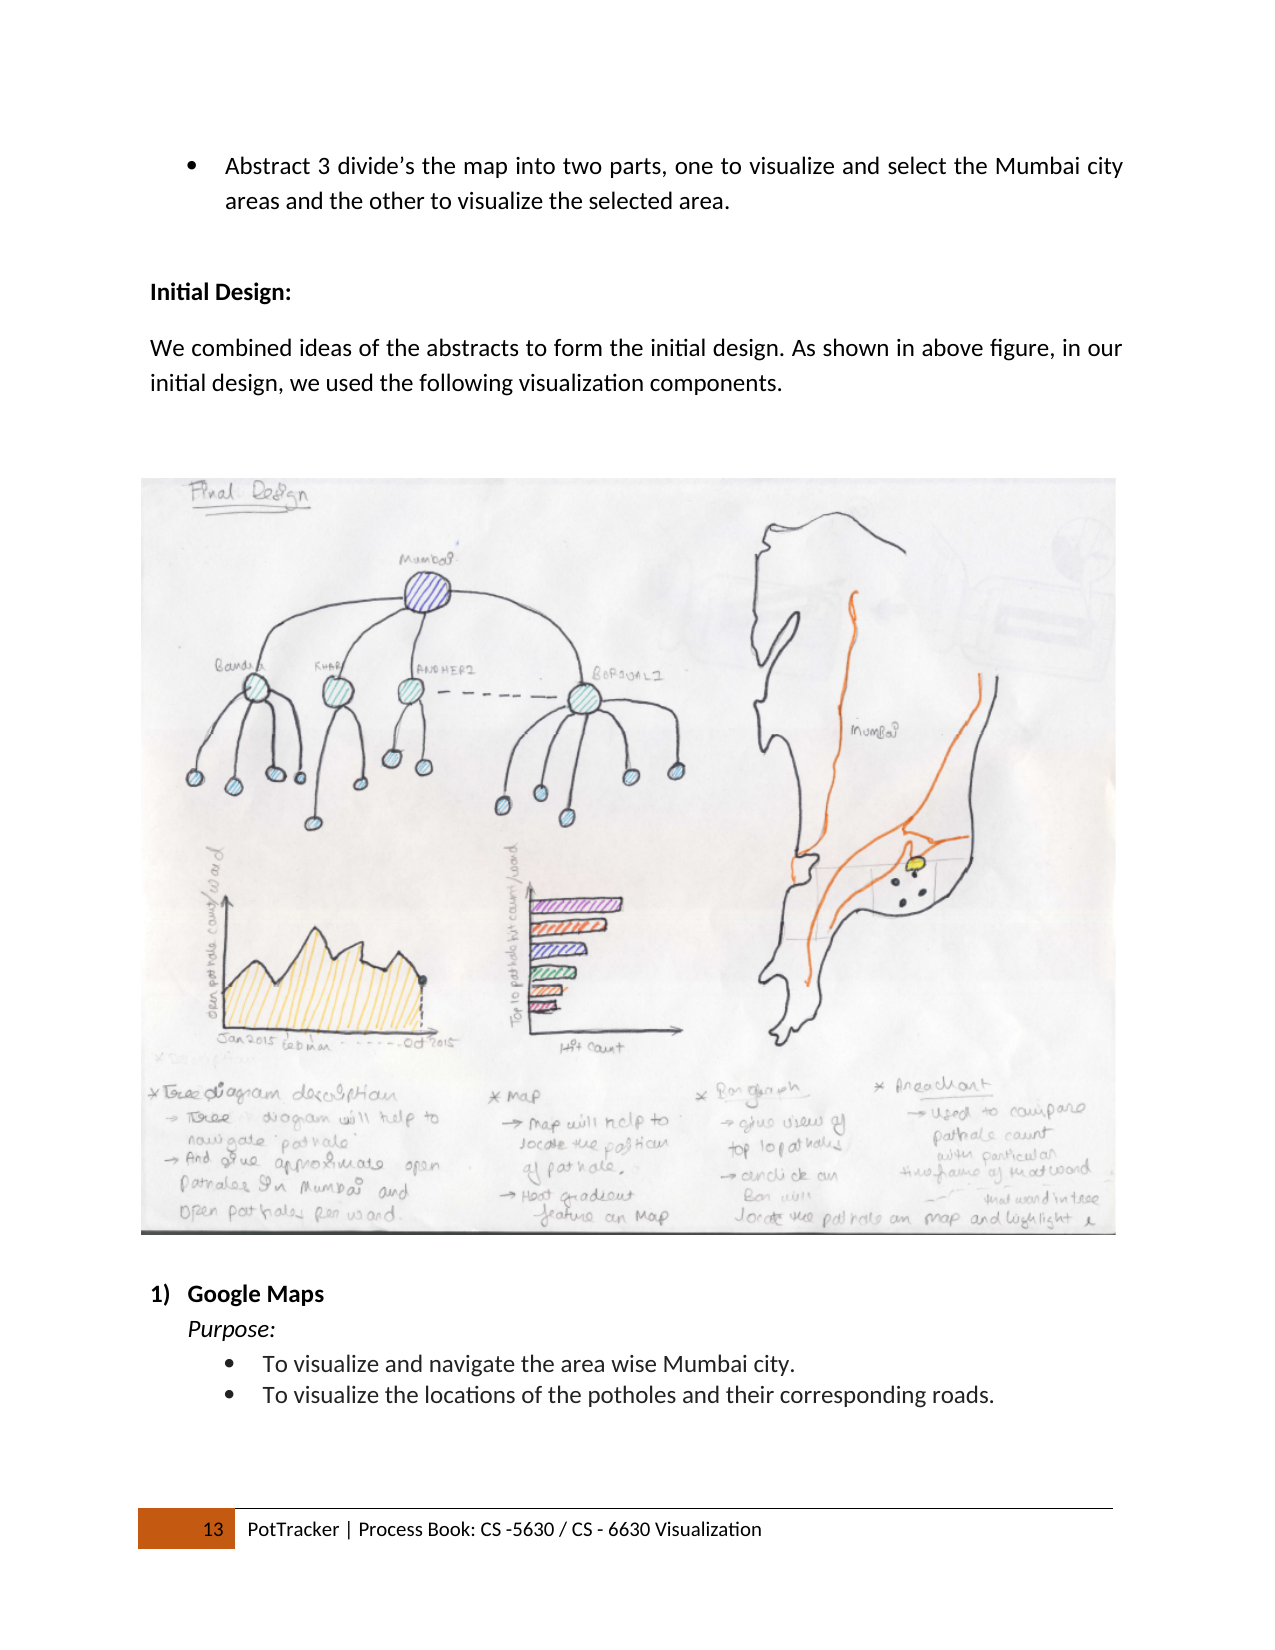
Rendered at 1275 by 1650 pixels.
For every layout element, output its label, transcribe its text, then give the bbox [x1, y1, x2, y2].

picture [141, 478, 1116, 1235]
text Initial Design: [150, 276, 1125, 306]
list Google Maps [150, 1278, 1125, 1309]
list Abstract 3 divide’s the map into two parts, one to visualize and select the Mumbai city areas and the other to visualize the selected area. [187, 150, 1125, 216]
list To visualize and navigate the area wise Mumbai city. [225, 1348, 1125, 1379]
list To visualize the locations of the potholes and their corresponding roads. [225, 1379, 1125, 1409]
list Purpose: [187, 1313, 1125, 1344]
text We combined ideas of the abstracts to form the initial design. As shown in above figure, in our initial design, we used the following visualization components. [150, 332, 1125, 397]
